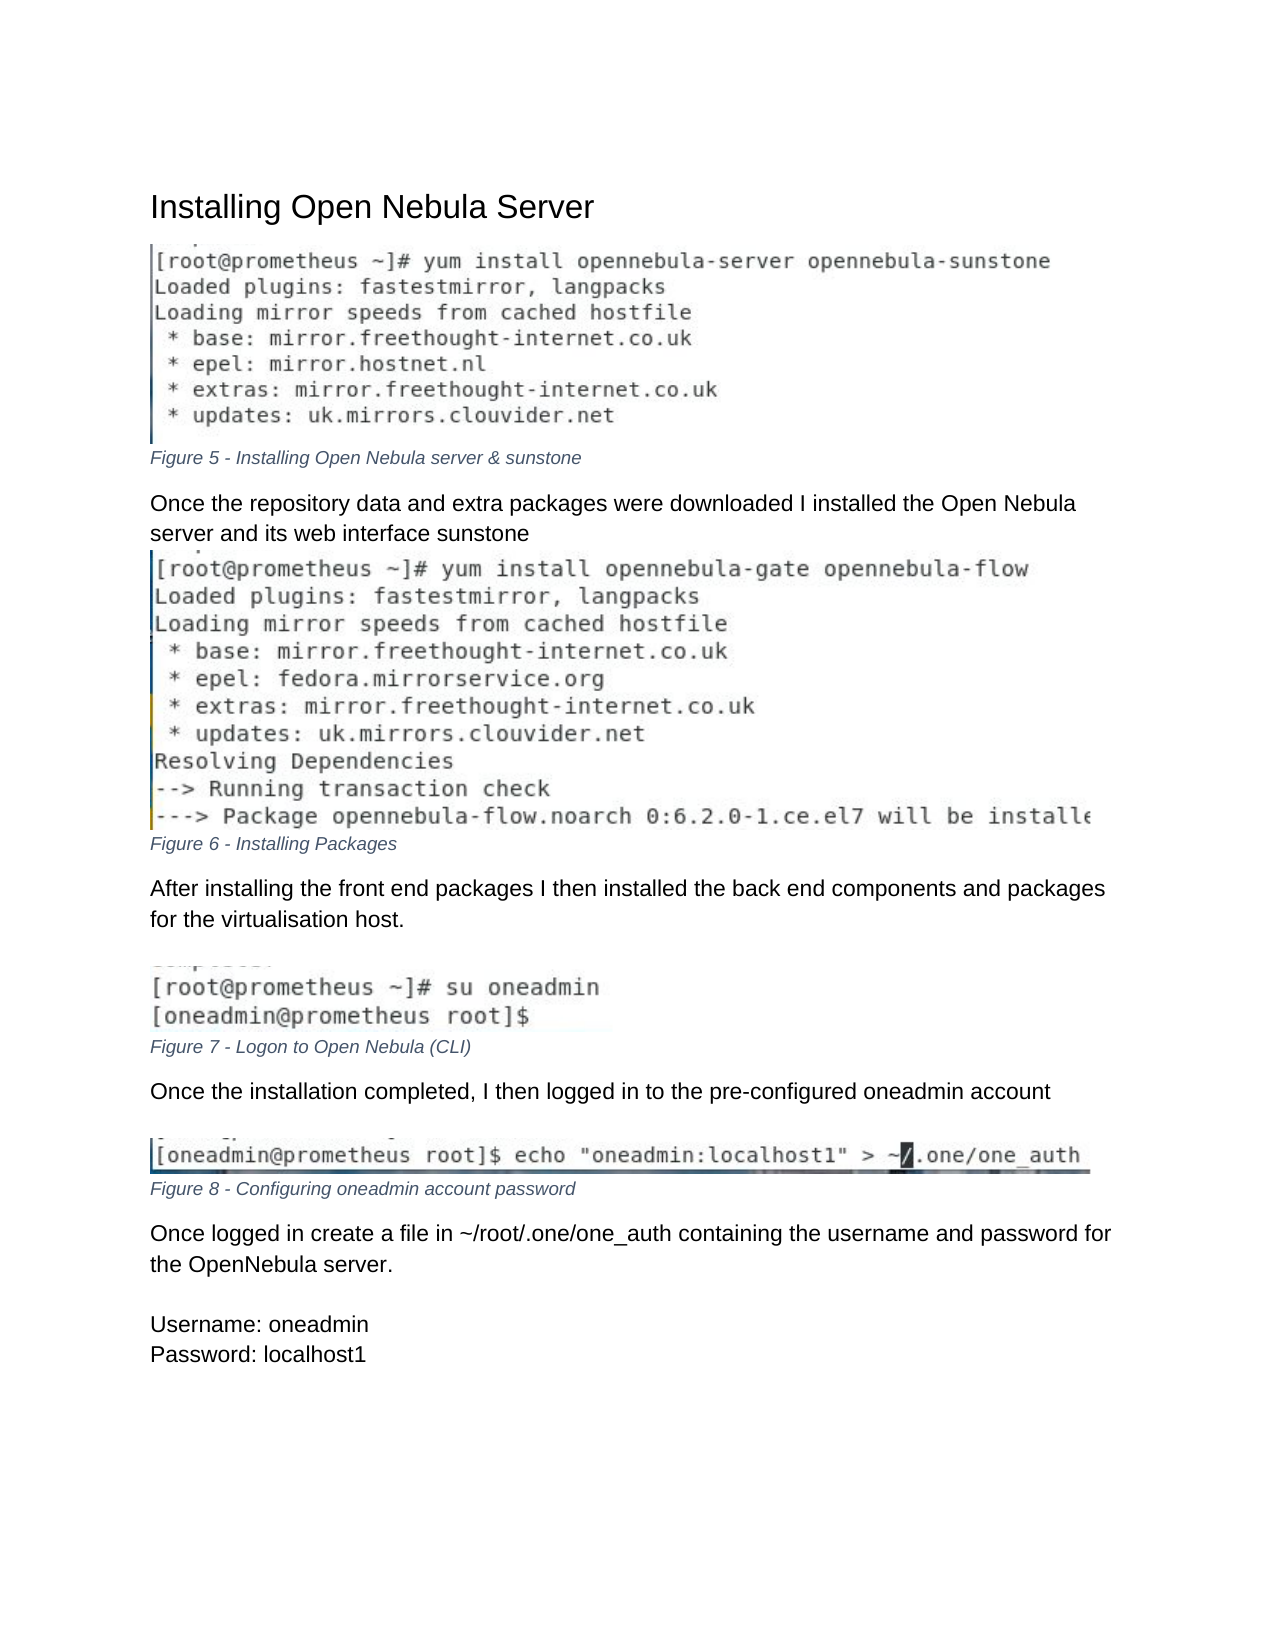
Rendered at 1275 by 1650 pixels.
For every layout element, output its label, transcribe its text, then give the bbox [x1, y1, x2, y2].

text Figure 5 - Installing Open Nebula server & sunstone [150, 447, 1125, 469]
text Password: localhost1 [150, 1341, 1125, 1367]
text Username: oneadmin [150, 1311, 1125, 1337]
text Figure 7 - Logon to Open Nebula (CLI) [150, 1036, 1125, 1057]
text Once the repository data and extra packages were downloaded I installed the Open Nebula server and its web interface sunstone [150, 489, 1125, 546]
text After installing the front end packages I then installed the back end components and packages for the virtualisation host. [150, 875, 1125, 932]
picture [150, 244, 1091, 444]
text Once logged in create a file in ~/root/.one/one_auth containing the username and password for the OpenNebula server. [150, 1220, 1125, 1277]
subtitle Installing Open Nebula Server [150, 187, 1125, 226]
picture [150, 550, 1091, 830]
picture [150, 966, 613, 1032]
text Once the installation completed, I then logged in to the pre-configured oneadmin account [150, 1078, 1125, 1104]
picture [150, 1138, 1091, 1174]
text Figure 6 - Installing Packages [150, 833, 1125, 854]
text Figure 8 - Configuring oneadmin account password [150, 1178, 1125, 1199]
